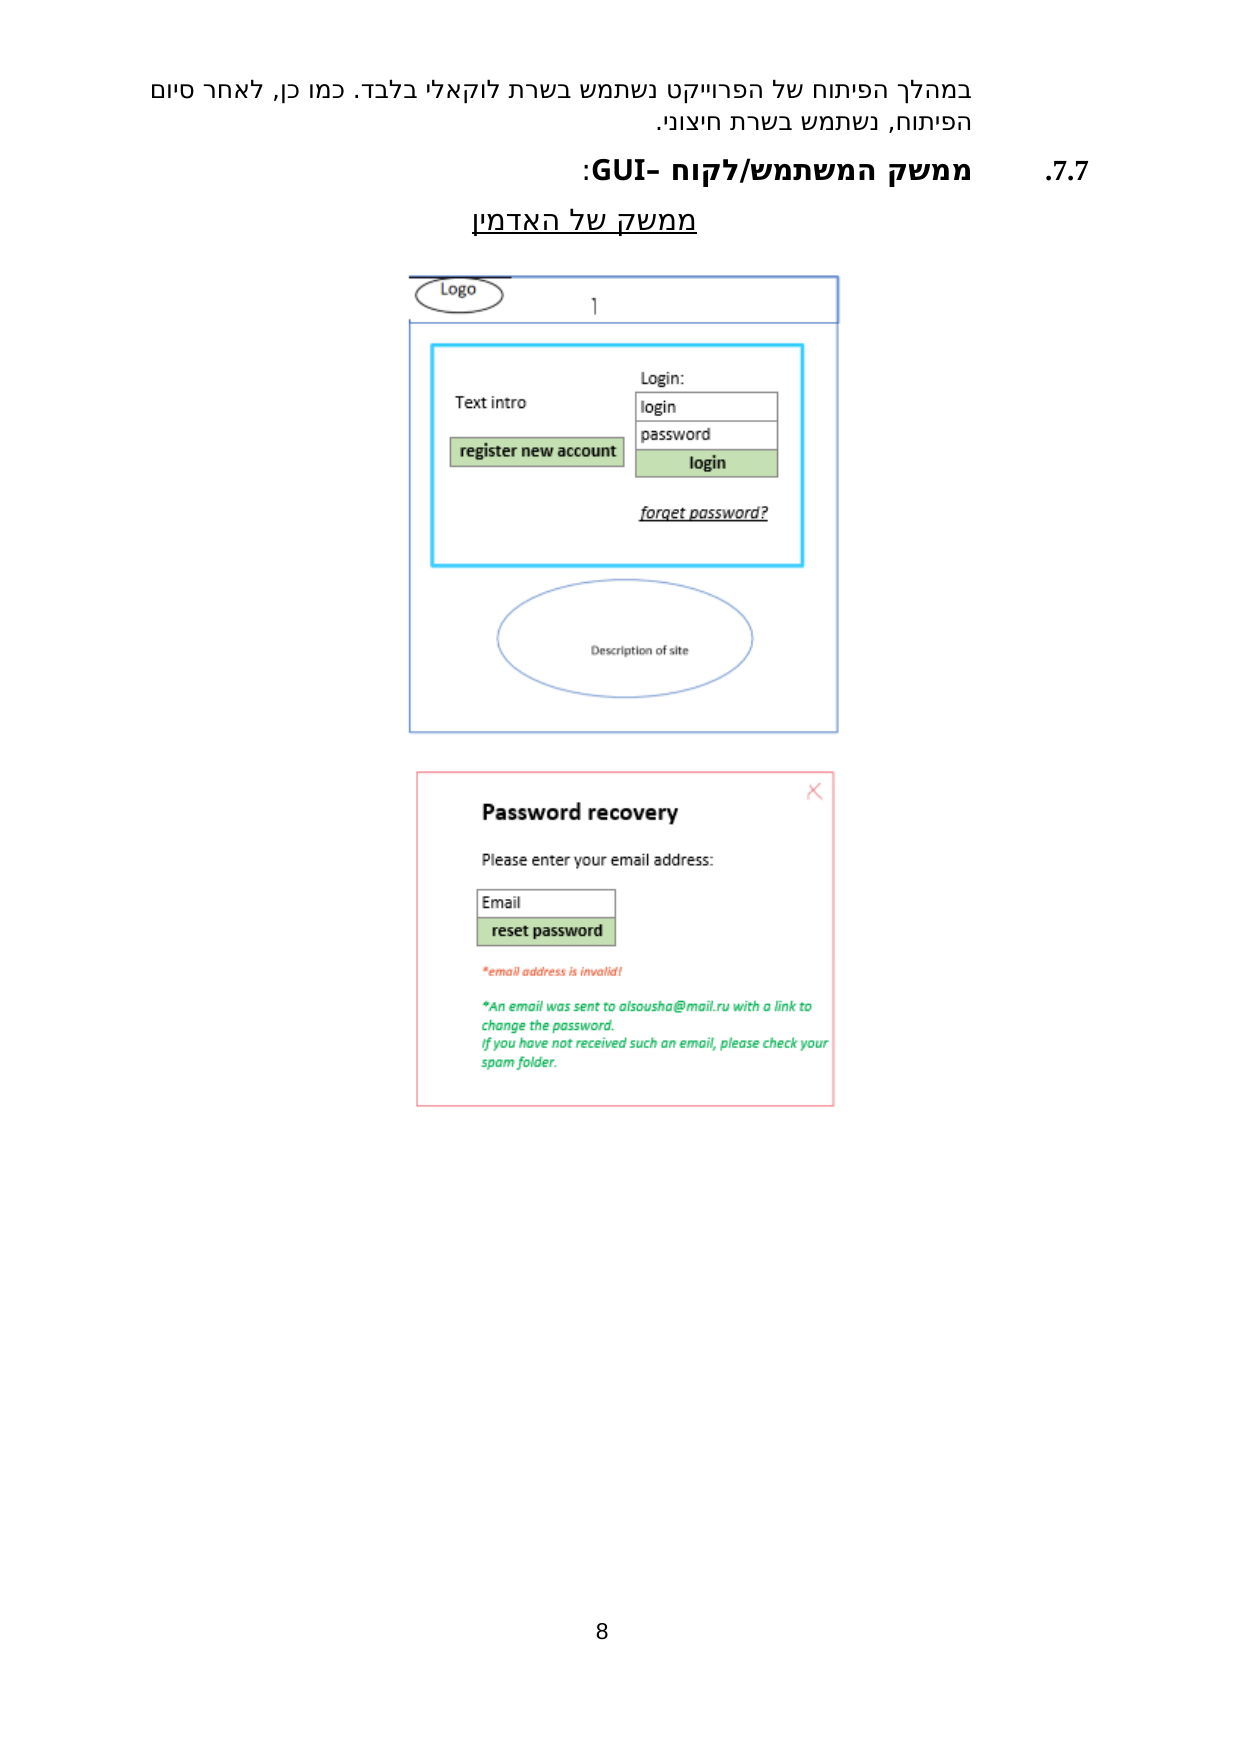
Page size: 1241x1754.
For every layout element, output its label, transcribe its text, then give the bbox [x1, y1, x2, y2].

picture [370, 251, 863, 742]
picture [396, 755, 863, 1148]
text ממשק של האדמין [119, 203, 1049, 237]
text במהלך הפיתוח של הפרוייקט נשתמש בשרת לוקאלי בלבד. כמו כן, לאחר סיום הפיתוח, נשתמש בשרת חיצוני. [119, 75, 973, 136]
list ממשק המשתמש/לקוח –GUI: [119, 149, 1045, 189]
